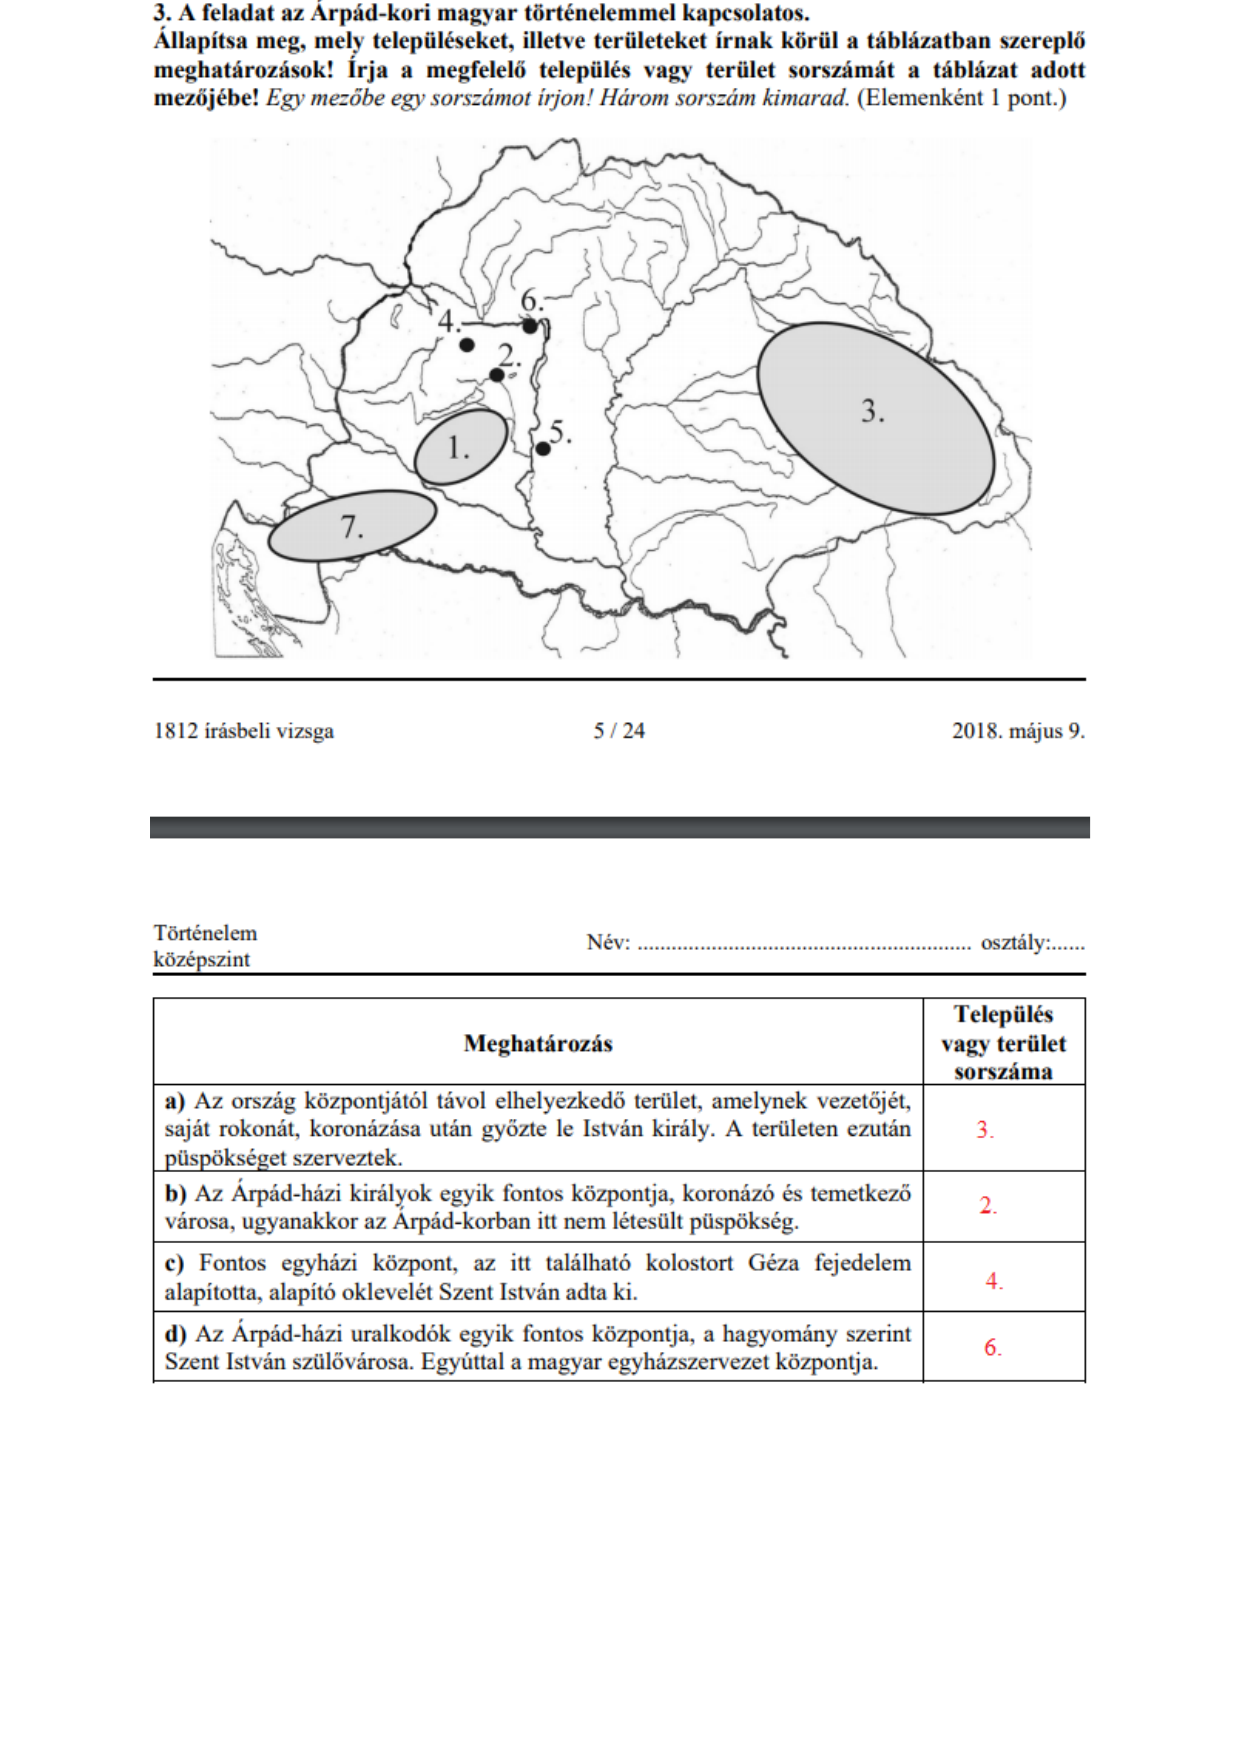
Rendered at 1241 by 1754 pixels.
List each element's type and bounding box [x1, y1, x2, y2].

picture [150, 0, 1091, 1385]
